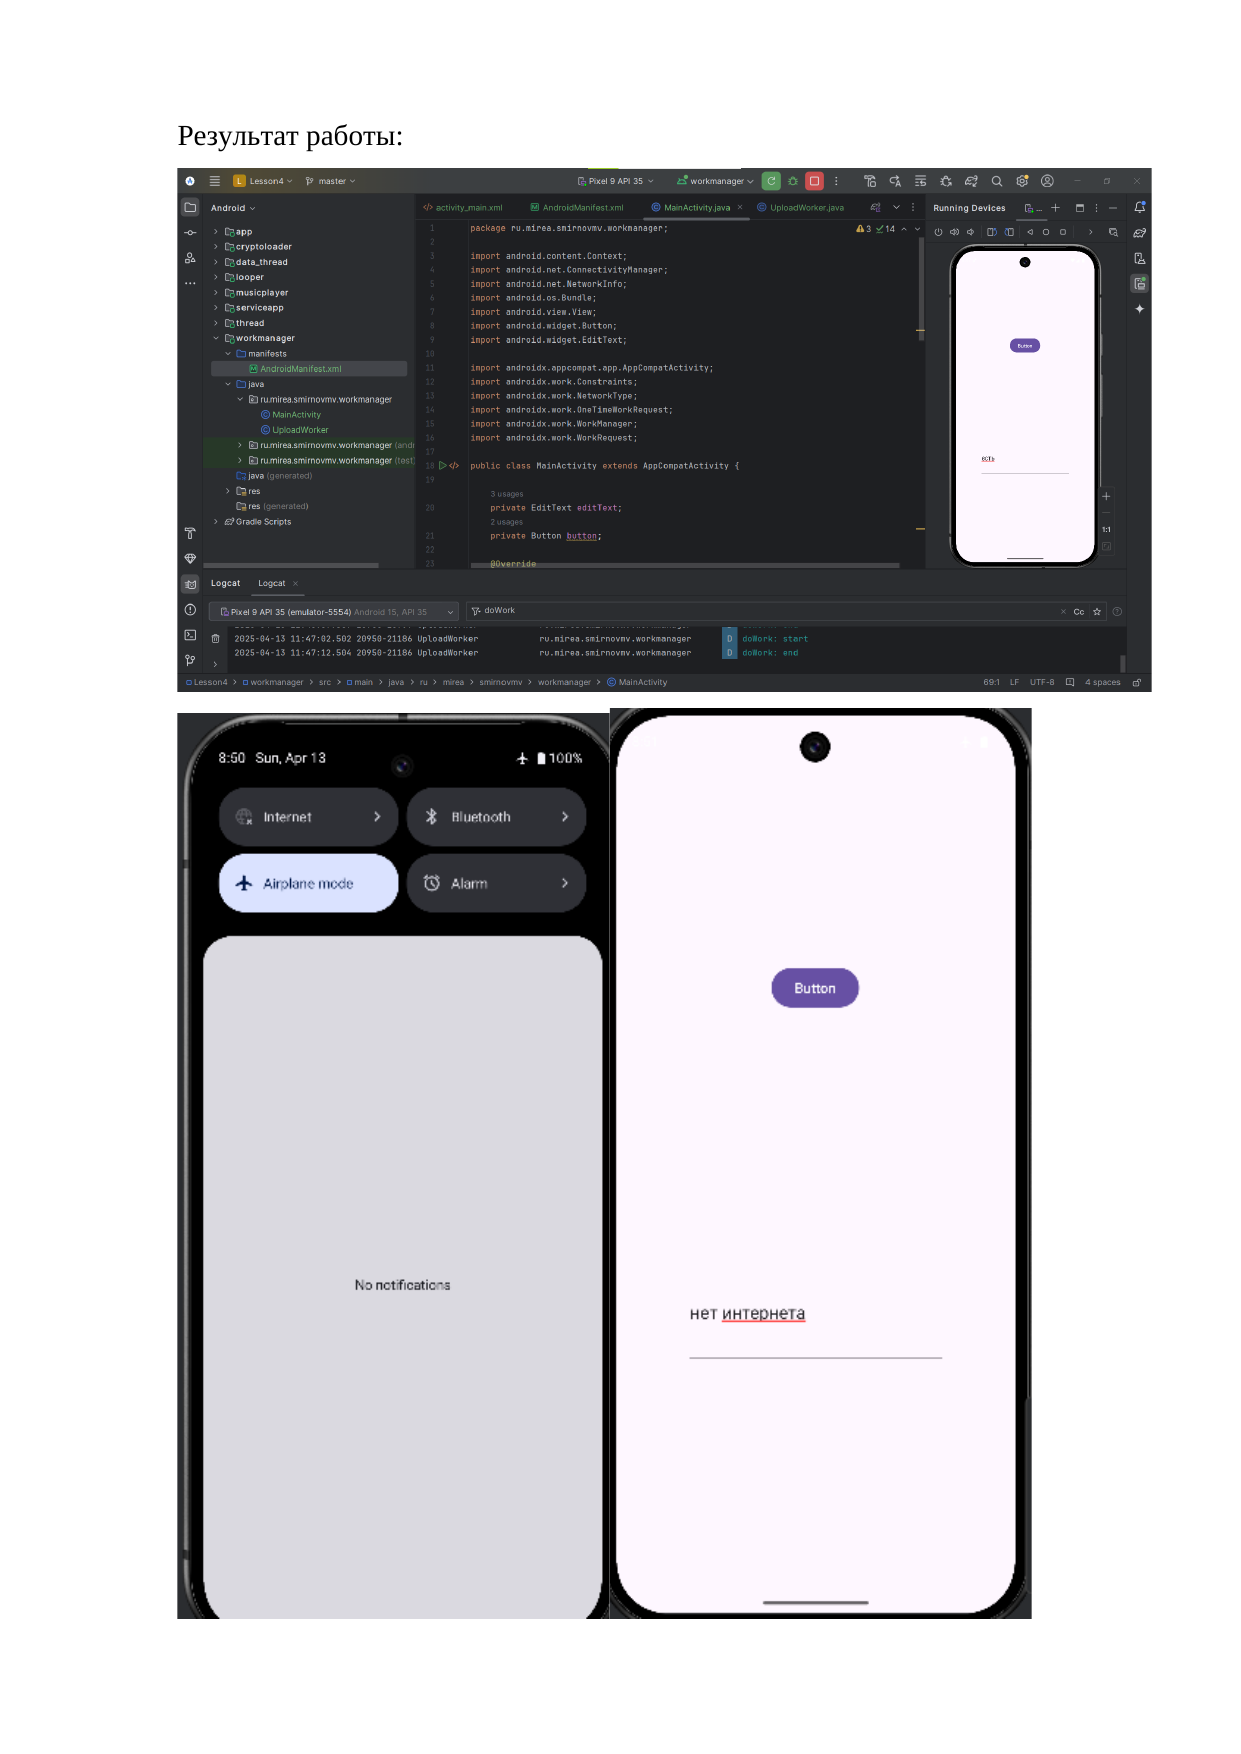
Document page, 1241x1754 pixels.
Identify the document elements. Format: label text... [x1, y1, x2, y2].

picture [177, 708, 1032, 1619]
picture [177, 168, 1152, 692]
text Результат работы: [177, 118, 1152, 152]
